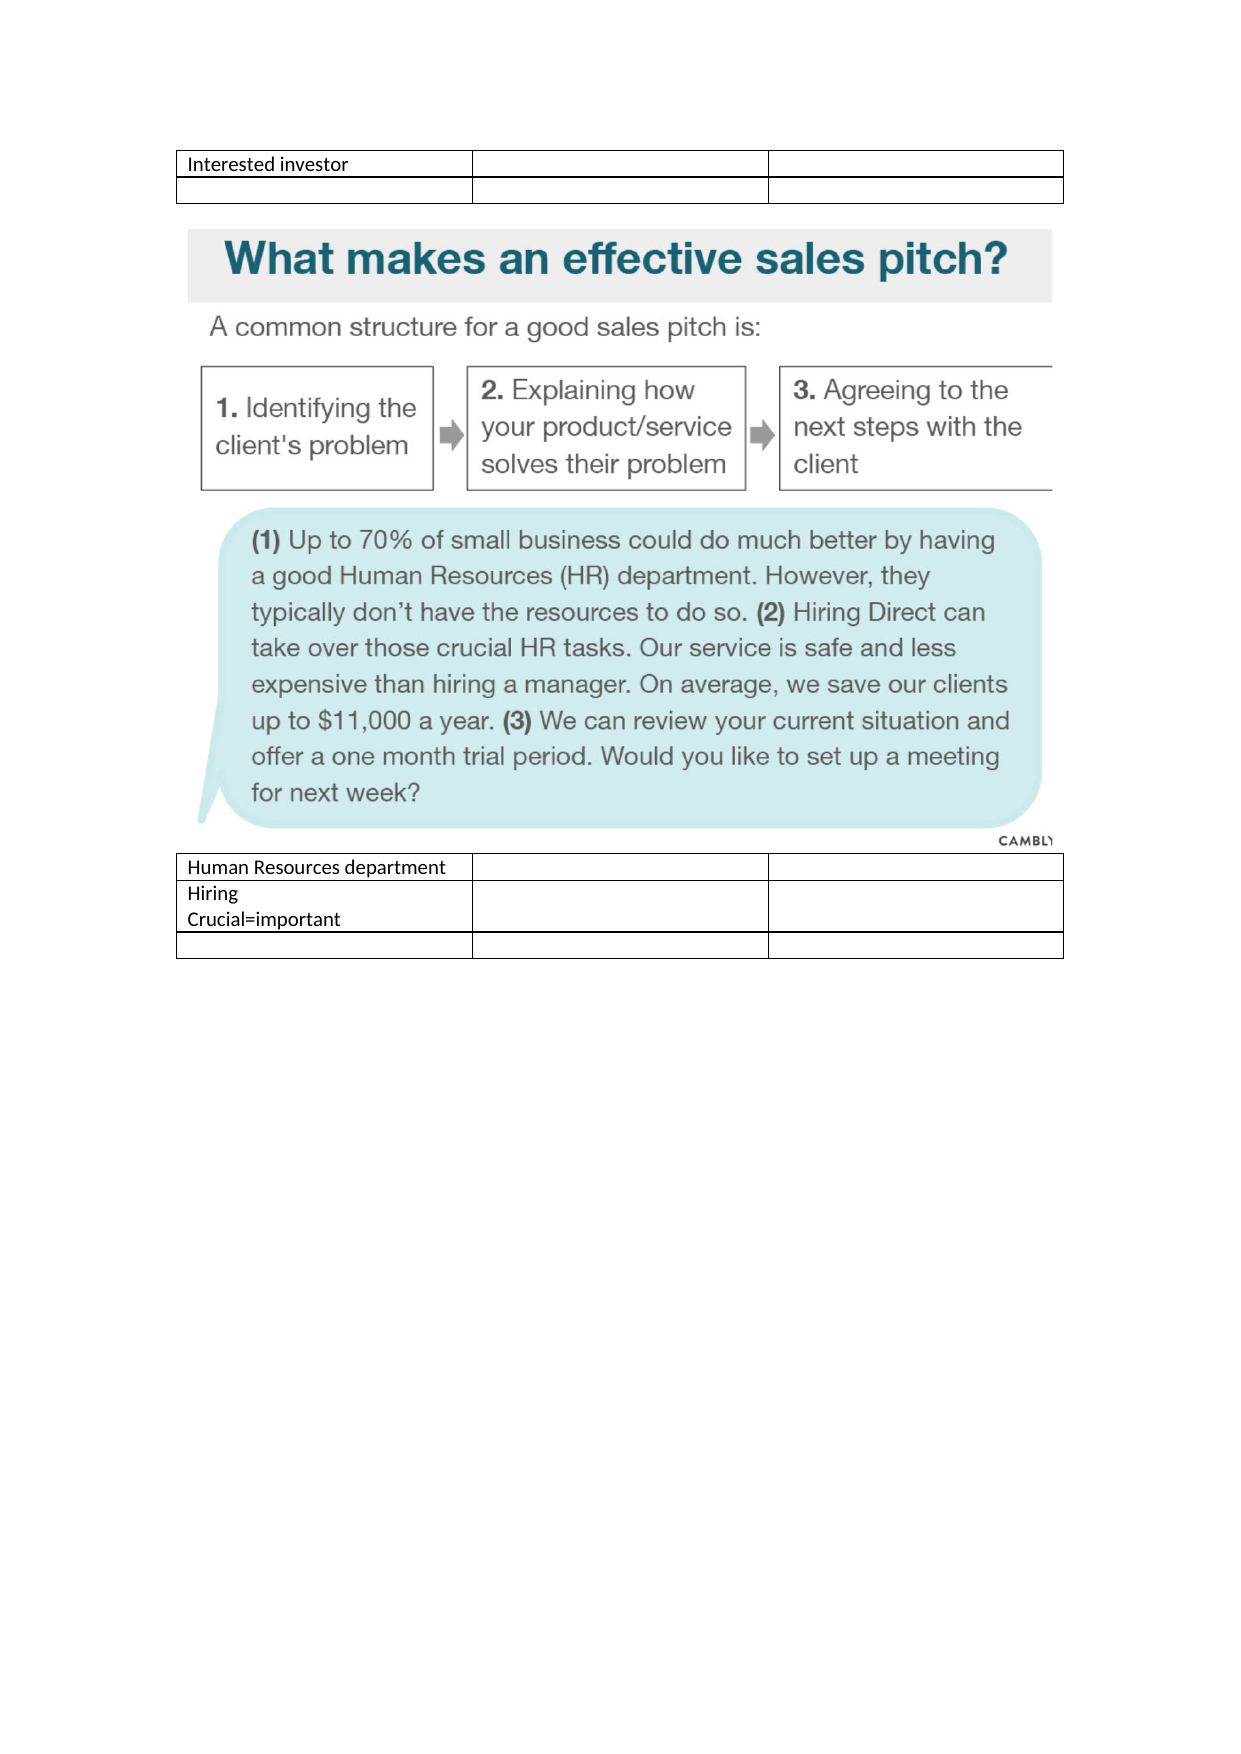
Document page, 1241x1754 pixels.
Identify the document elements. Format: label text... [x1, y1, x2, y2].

table_cell Interested investor [177, 151, 472, 176]
table_cell [473, 151, 768, 176]
table_header Human Resources department [177, 854, 472, 879]
table_header [769, 854, 1063, 879]
picture [187, 229, 1053, 853]
table_cell [473, 881, 768, 931]
table_header [473, 854, 768, 879]
table_cell [177, 933, 472, 958]
table_cell [769, 178, 1063, 203]
table_cell [769, 933, 1063, 958]
table_cell Hiring Crucial=important [177, 881, 472, 931]
table_cell [177, 178, 472, 203]
table_cell [769, 881, 1063, 931]
table_cell [769, 151, 1063, 176]
table_cell [473, 933, 768, 958]
table_cell [473, 178, 768, 203]
